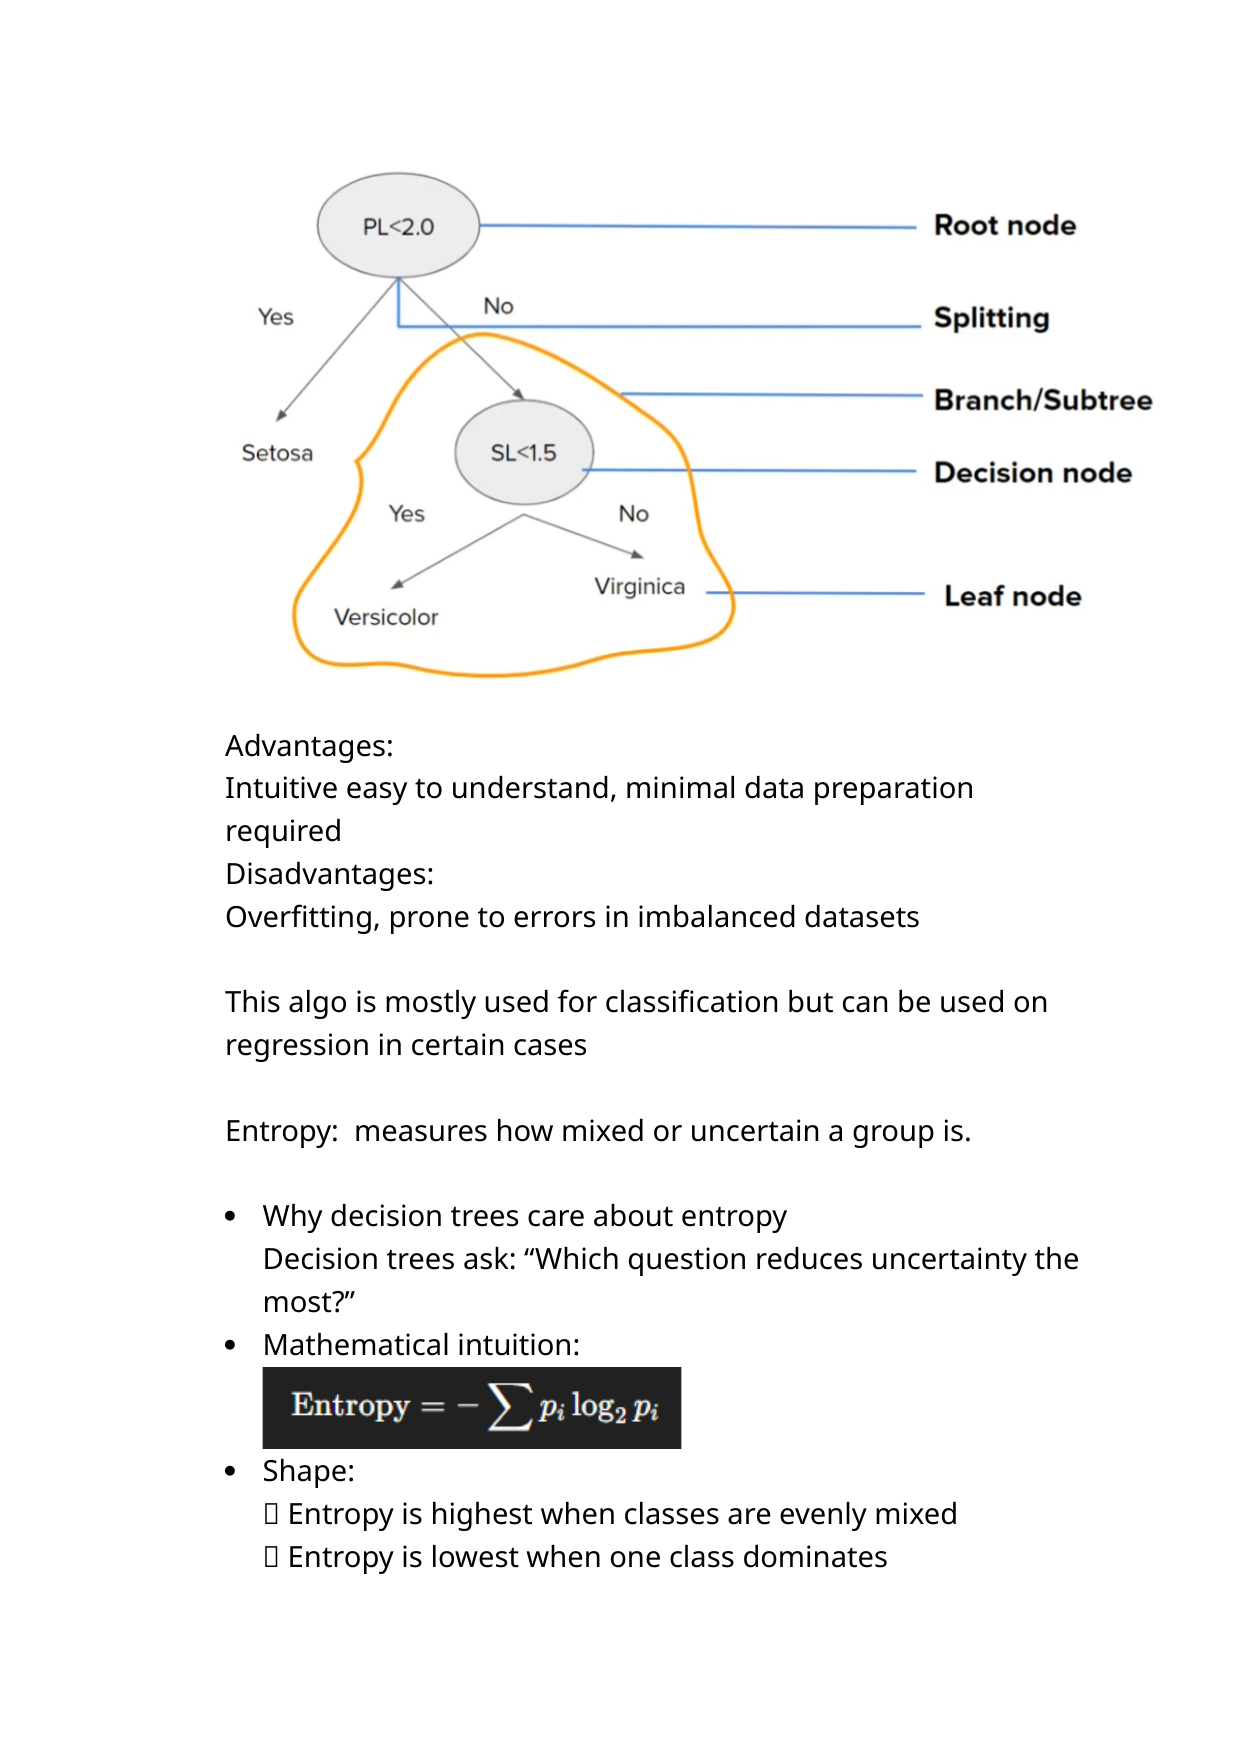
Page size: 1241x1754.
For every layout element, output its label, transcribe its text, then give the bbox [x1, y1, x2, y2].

list Advantages: [225, 725, 1090, 764]
list Shape: [225, 1451, 1090, 1490]
list Mathematical intuition: [225, 1324, 1090, 1364]
list This algo is mostly used for classification but can be used on regression in certain cases [225, 982, 1090, 1064]
list Decision trees ask: “Which question reduces uncertainty the most?” [262, 1238, 1090, 1321]
picture [225, 150, 1166, 680]
list Entropy: measures how mixed or uncertain a group is. [225, 1110, 1090, 1150]
list Why decision trees care about entropy [225, 1196, 1090, 1235]
list Overfitting, prone to errors in imbalanced datasets [225, 896, 1090, 936]
picture [262, 1367, 682, 1449]
list  Entropy is lowest when one class dominates [262, 1536, 1090, 1576]
list Disadvantages: [225, 853, 1090, 893]
list Intuitive easy to understand, minimal data preparation required [225, 768, 1090, 850]
list  Entropy is highest when classes are evenly mixed [262, 1493, 1090, 1533]
